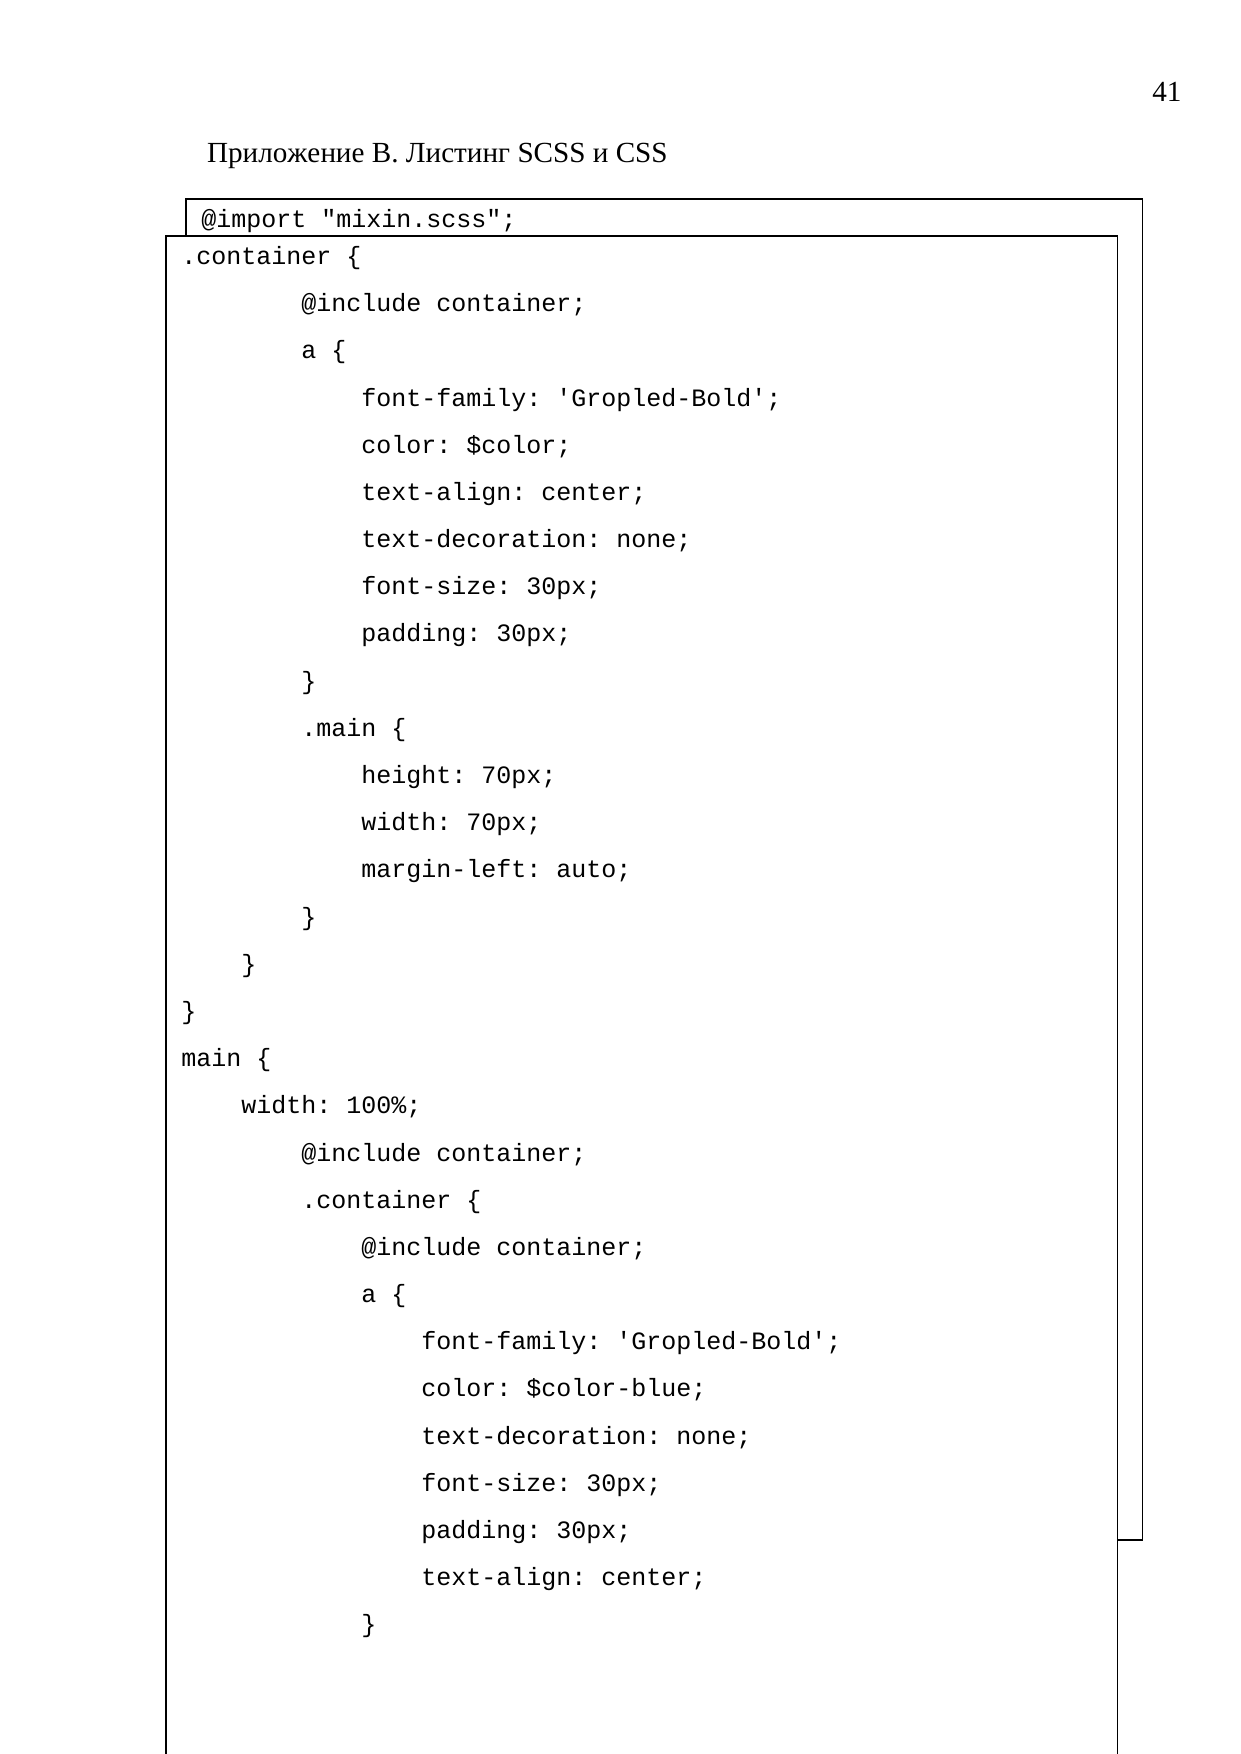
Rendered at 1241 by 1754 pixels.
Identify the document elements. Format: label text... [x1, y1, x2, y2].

text Приложение В. Листинг SCSS и CSS [133, 135, 1181, 169]
